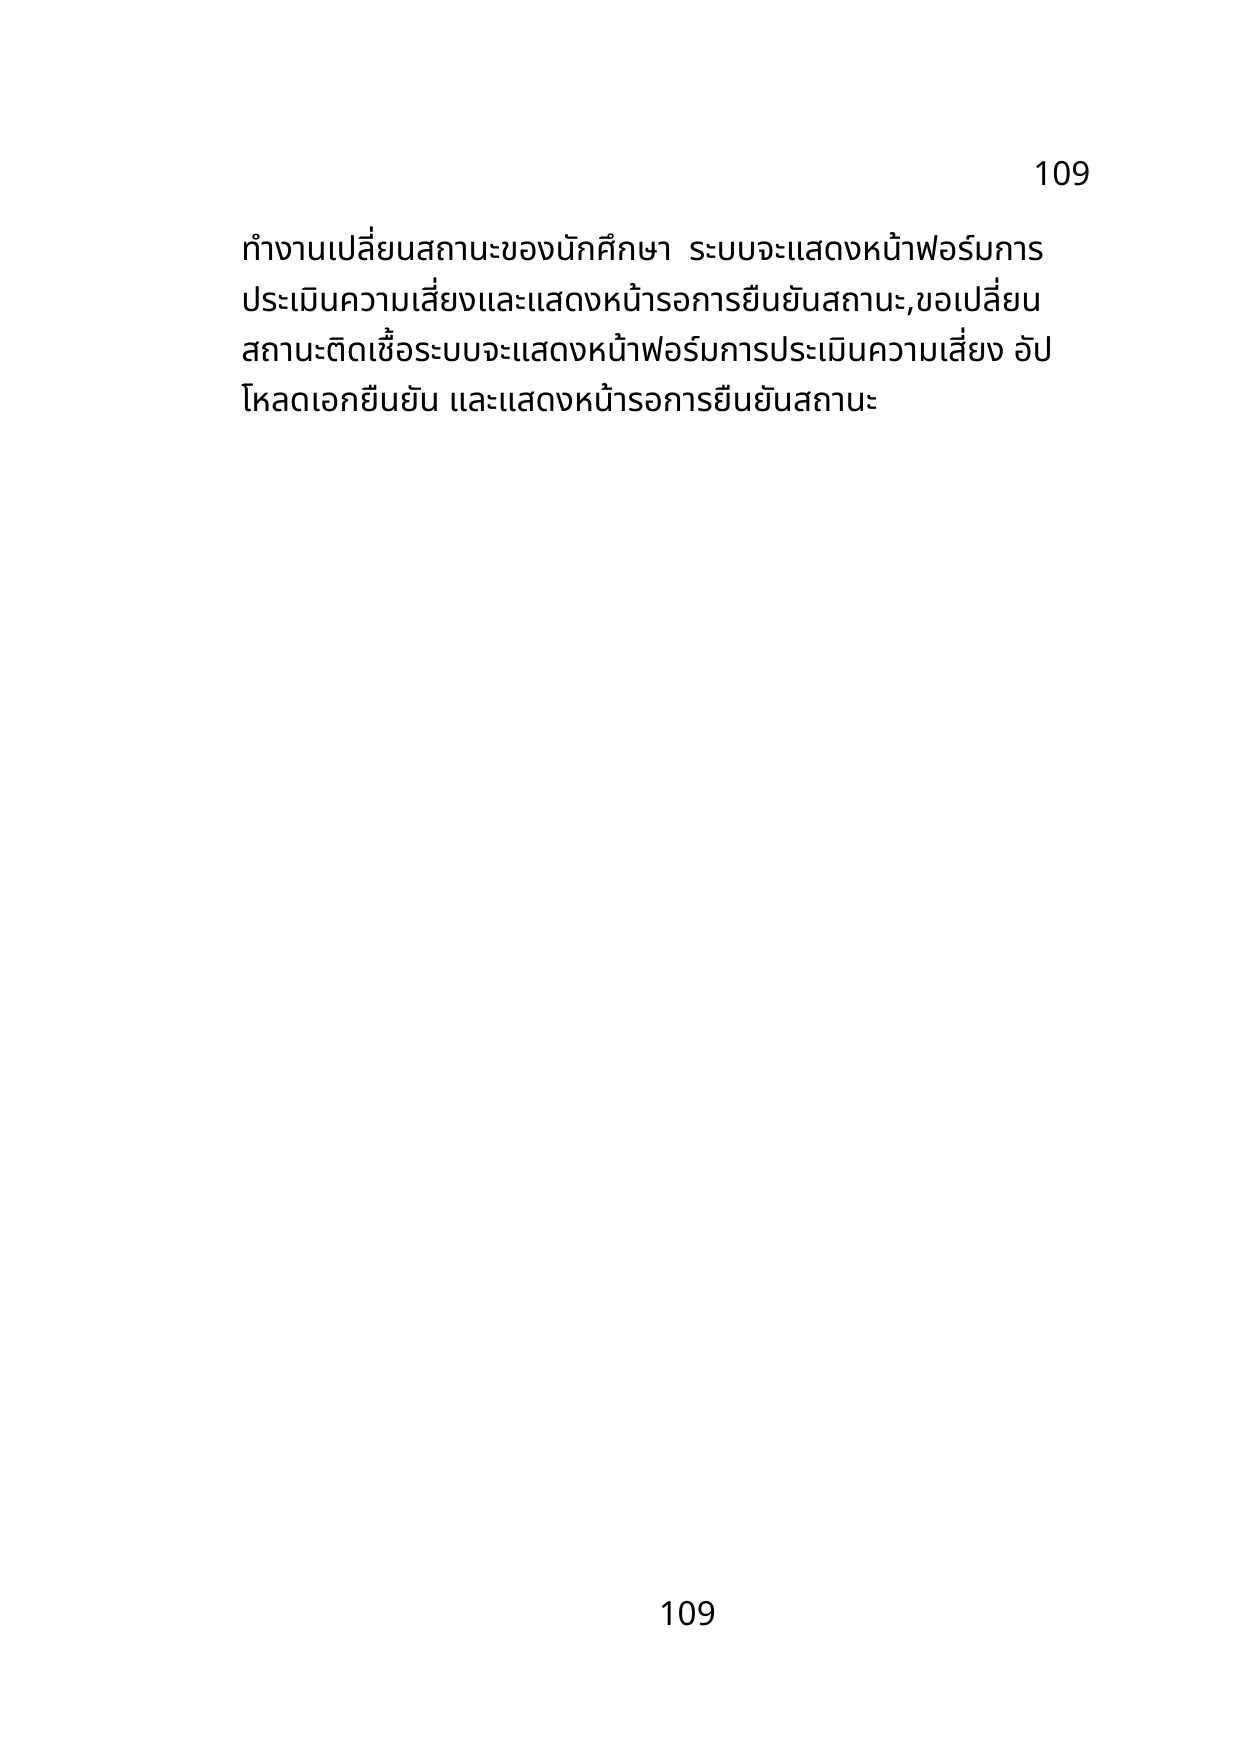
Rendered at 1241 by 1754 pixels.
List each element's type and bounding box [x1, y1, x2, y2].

text [241, 225, 1090, 427]
